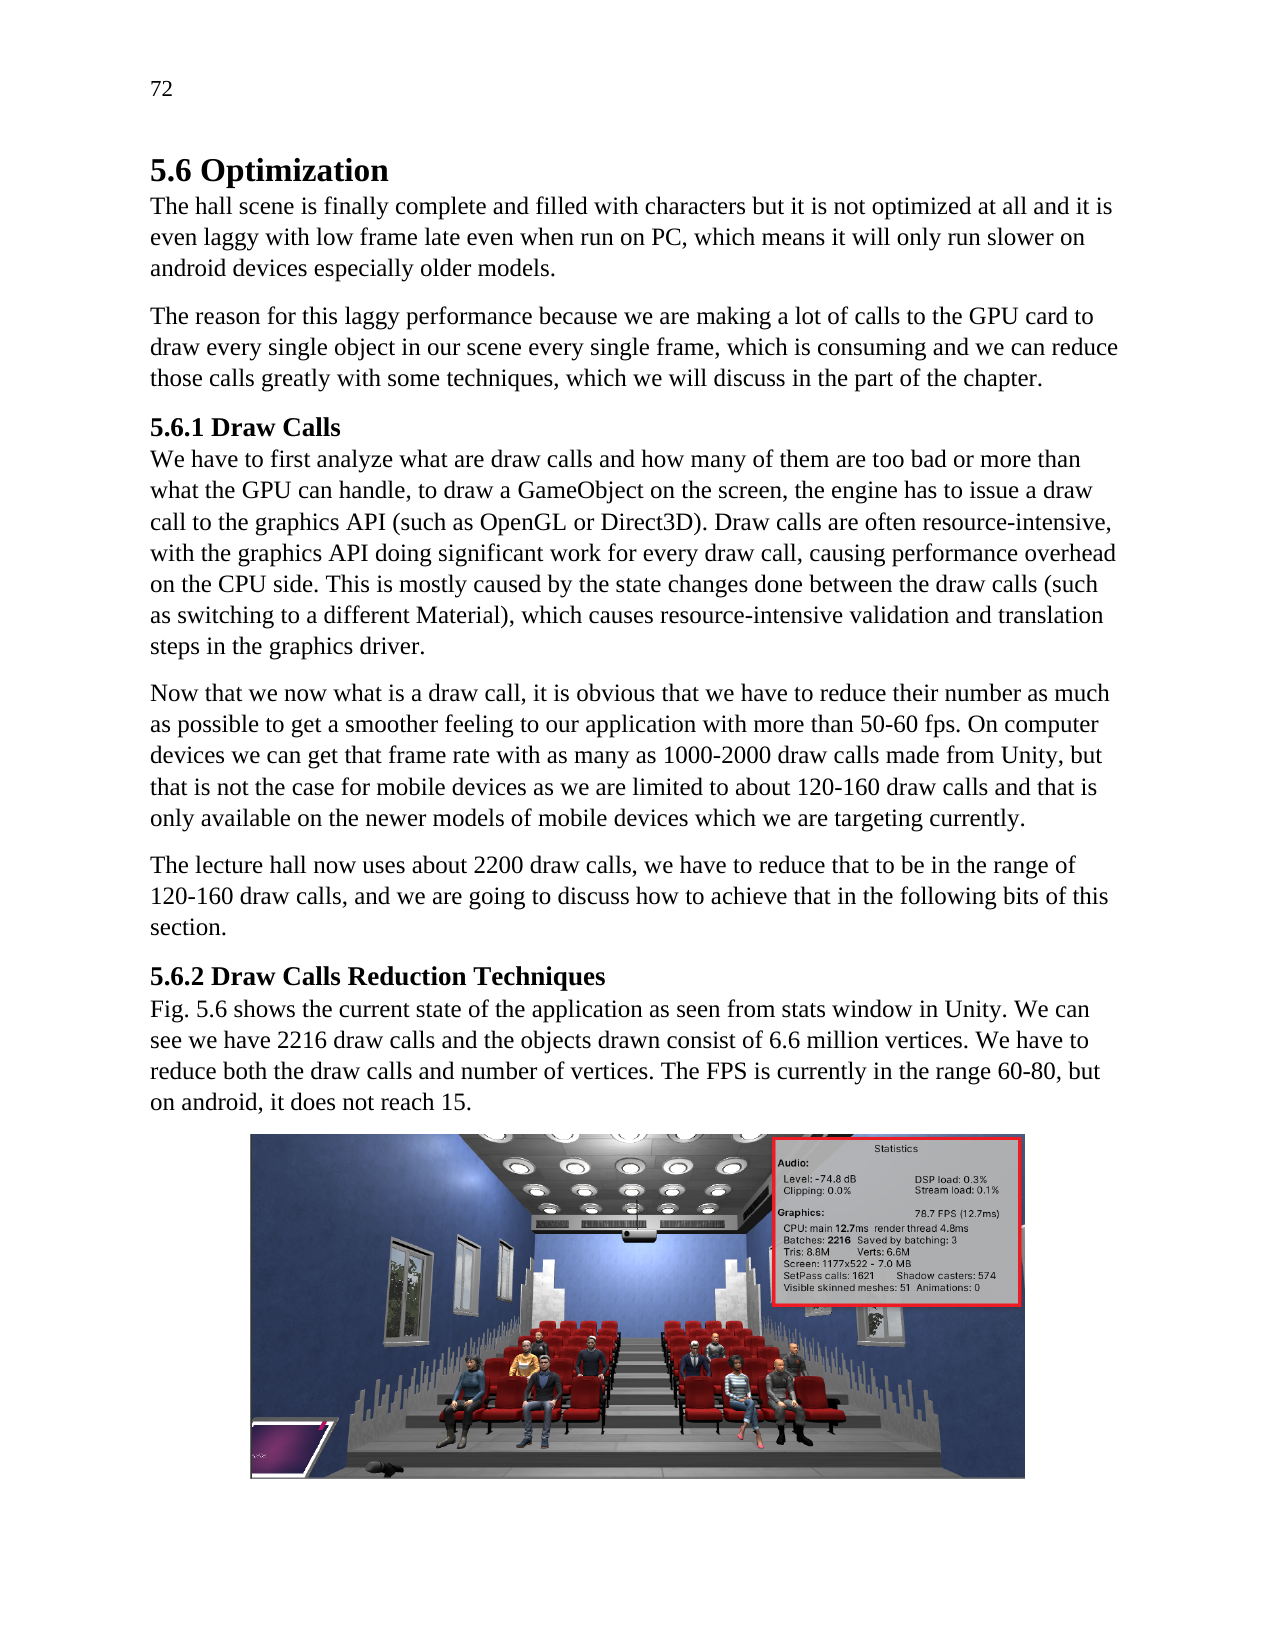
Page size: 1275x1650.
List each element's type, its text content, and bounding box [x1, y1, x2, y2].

text The hall scene is finally complete and filled with characters but it is not optimized at all and it is even laggy with low frame late even when run on PC, which means it will only run slower on android devices especially older models. [150, 191, 1125, 282]
text Now that we now what is a draw call, it is obvious that we have to reduce their number as much as possible to get a smoother feeling to our application with more than 50-60 fps. On computer devices we can get that frame rate with as many as 1000-2000 draw calls made from Unity, but that is not the case for mobile devices as we are limited to about 120-160 draw calls and that is only available on the newer models of mobile devices which we are targeting currently. [150, 678, 1125, 831]
picture [250, 1134, 1025, 1479]
text Fig. 5.6 shows the current state of the application as seen from stats window in Unity. We can see we have 2216 draw calls and the objects drawn consist of 6.6 million vertices. We have to reduce both the draw calls and number of vertices. The FPS is currently in the range 60-80, but on android, it does not reach 15. [150, 994, 1125, 1116]
text The lecture hall now uses about 2200 draw calls, we have to reduce that to be in the range of 120-160 draw calls, and we are going to discuss how to achieve that in the following bits of this section. [150, 850, 1125, 941]
text We have to first analyze what are draw calls and how many of them are too bad or more than what the GPU can handle, to draw a GameObject on the screen, the engine has to issue a draw call to the graphics API (such as OpenGL or Direct3D). Draw calls are often resource-intensive, with the graphics API doing significant work for every draw call, causing performance overhead on the CPU side. This is mostly caused by the state changes done between the draw calls (such as switching to a different Material), which causes resource-intensive validation and translation steps in the graphics driver. [150, 444, 1125, 659]
subtitle 5.6 Optimization [150, 150, 1125, 188]
subtitle 5.6.2 Draw Calls Reduction Techniques [150, 960, 1125, 991]
subtitle 5.6.1 Draw Calls [150, 411, 1125, 442]
text The reason for this laggy performance because we are making a lot of calls to the GPU card to draw every single object in our scene every single frame, which is consuming and we can reduce those calls greatly with some techniques, which we will discuss in the part of the chapter. [150, 301, 1125, 392]
